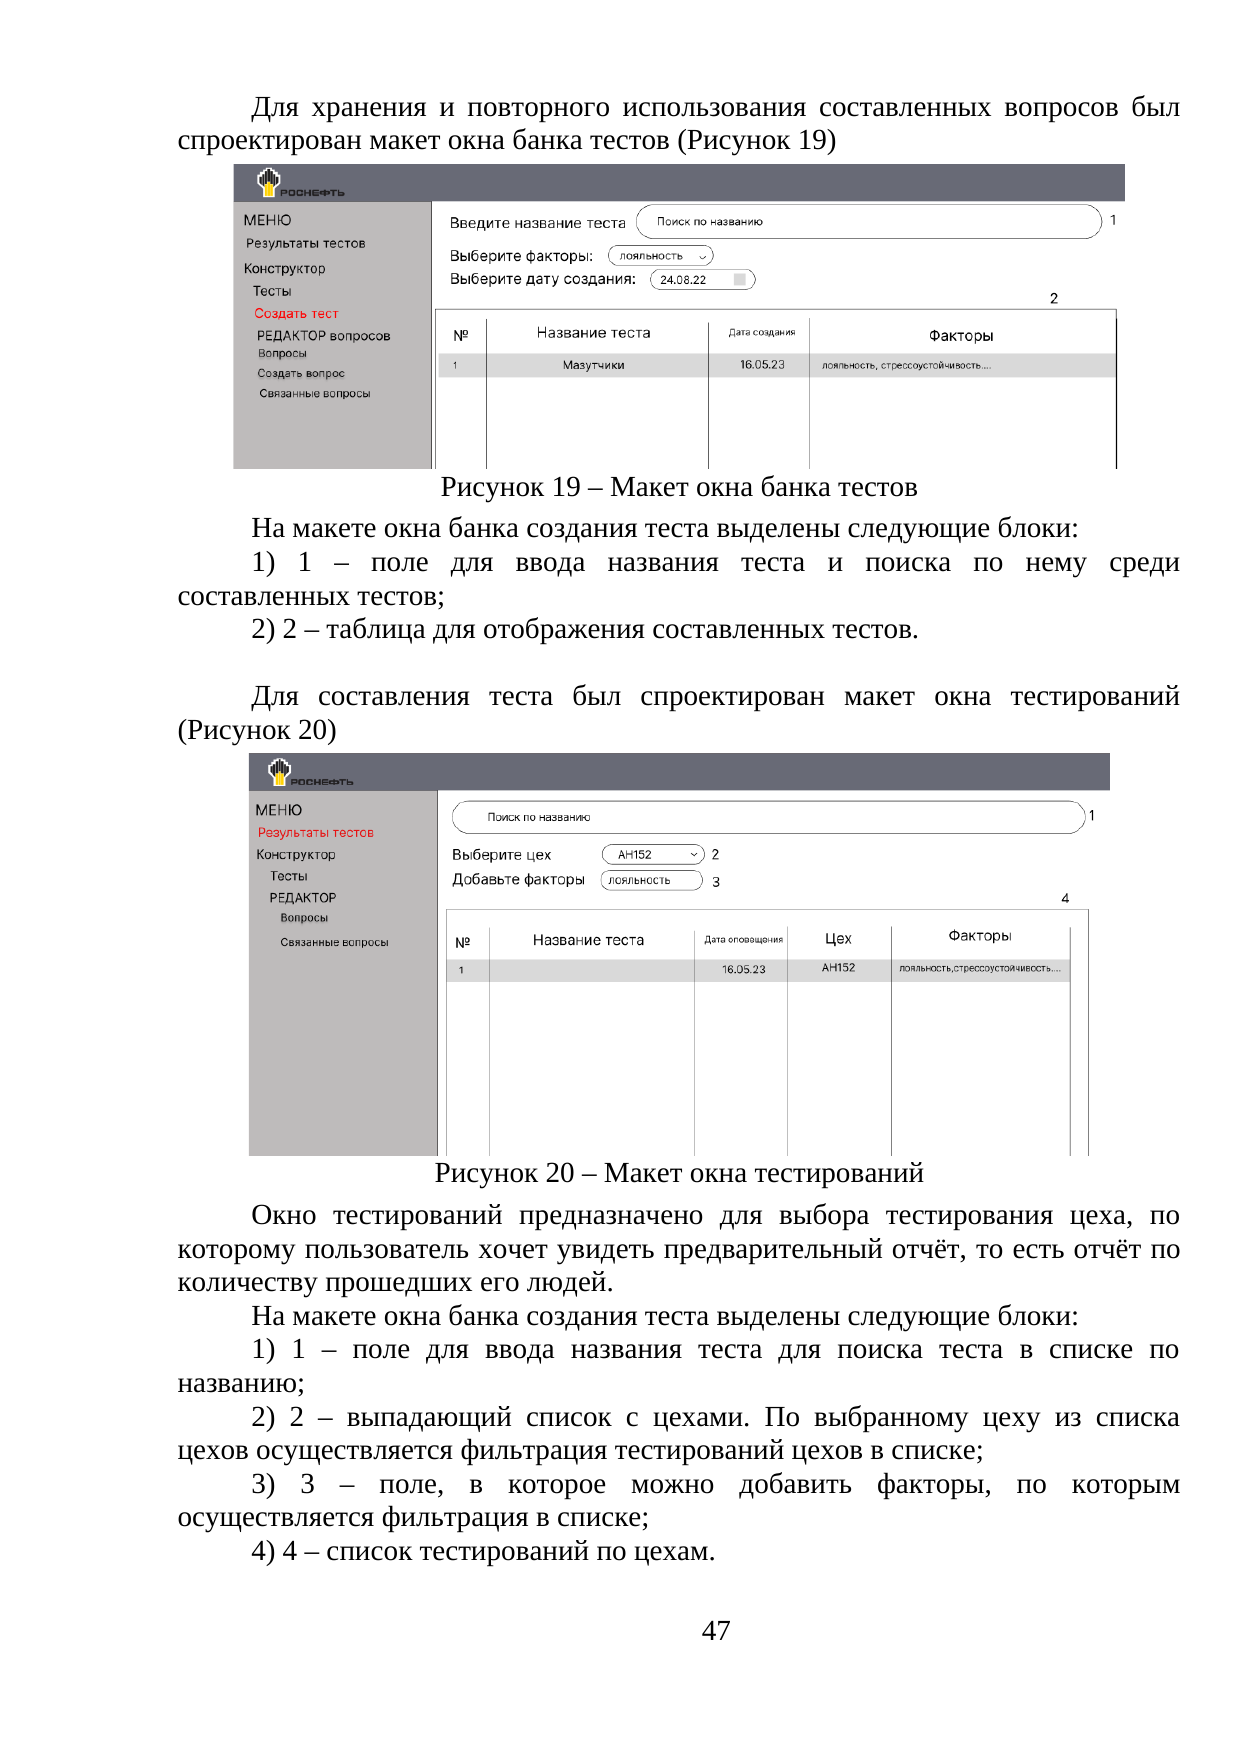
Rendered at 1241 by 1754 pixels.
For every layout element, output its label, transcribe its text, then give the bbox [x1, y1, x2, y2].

text Окно тестирований предназначено для выбора тестирования цеха, по которому пользователь хочет увидеть предварительный отчёт, то есть отчёт по количеству прошедших его людей. [177, 1197, 1181, 1298]
text Для составления теста был спроектирован макет окна тестирований (Рисунок 20) [177, 678, 1181, 745]
picture [248, 753, 1110, 1156]
text 4) 4 – список тестирований по цехам. [177, 1533, 1181, 1566]
text На макете окна банка создания теста выделены следующие блоки: [177, 1298, 1181, 1332]
text На макете окна банка создания теста выделены следующие блоки: [177, 511, 1181, 544]
text Для хранения и повторного использования составленных вопросов был спроектирован макет окна банка тестов (Рисунок 19) [177, 89, 1181, 156]
text 1) 1 – поле для ввода названия теста для поиска теста в списке по названию; [177, 1332, 1181, 1399]
text 2) 2 – выпадающий список с цехами. По выбранному цеху из списка цехов осуществляется фильтрация тестирований цехов в списке; [177, 1399, 1181, 1466]
text 1) 1 – поле для ввода названия теста и поиска по нему среди составленных тестов; [177, 544, 1181, 611]
text Рисунок – Макет окна банка тестов [177, 469, 1181, 502]
text Рисунок – Макет окна тестирований [177, 1156, 1181, 1189]
text 2) 2 – таблица для отображения составленных тестов. [177, 611, 1181, 645]
picture [233, 164, 1125, 469]
text 3) 3 – поле, в которое можно добавить факторы, по которым осуществляется фильтрация в списке; [177, 1466, 1181, 1533]
